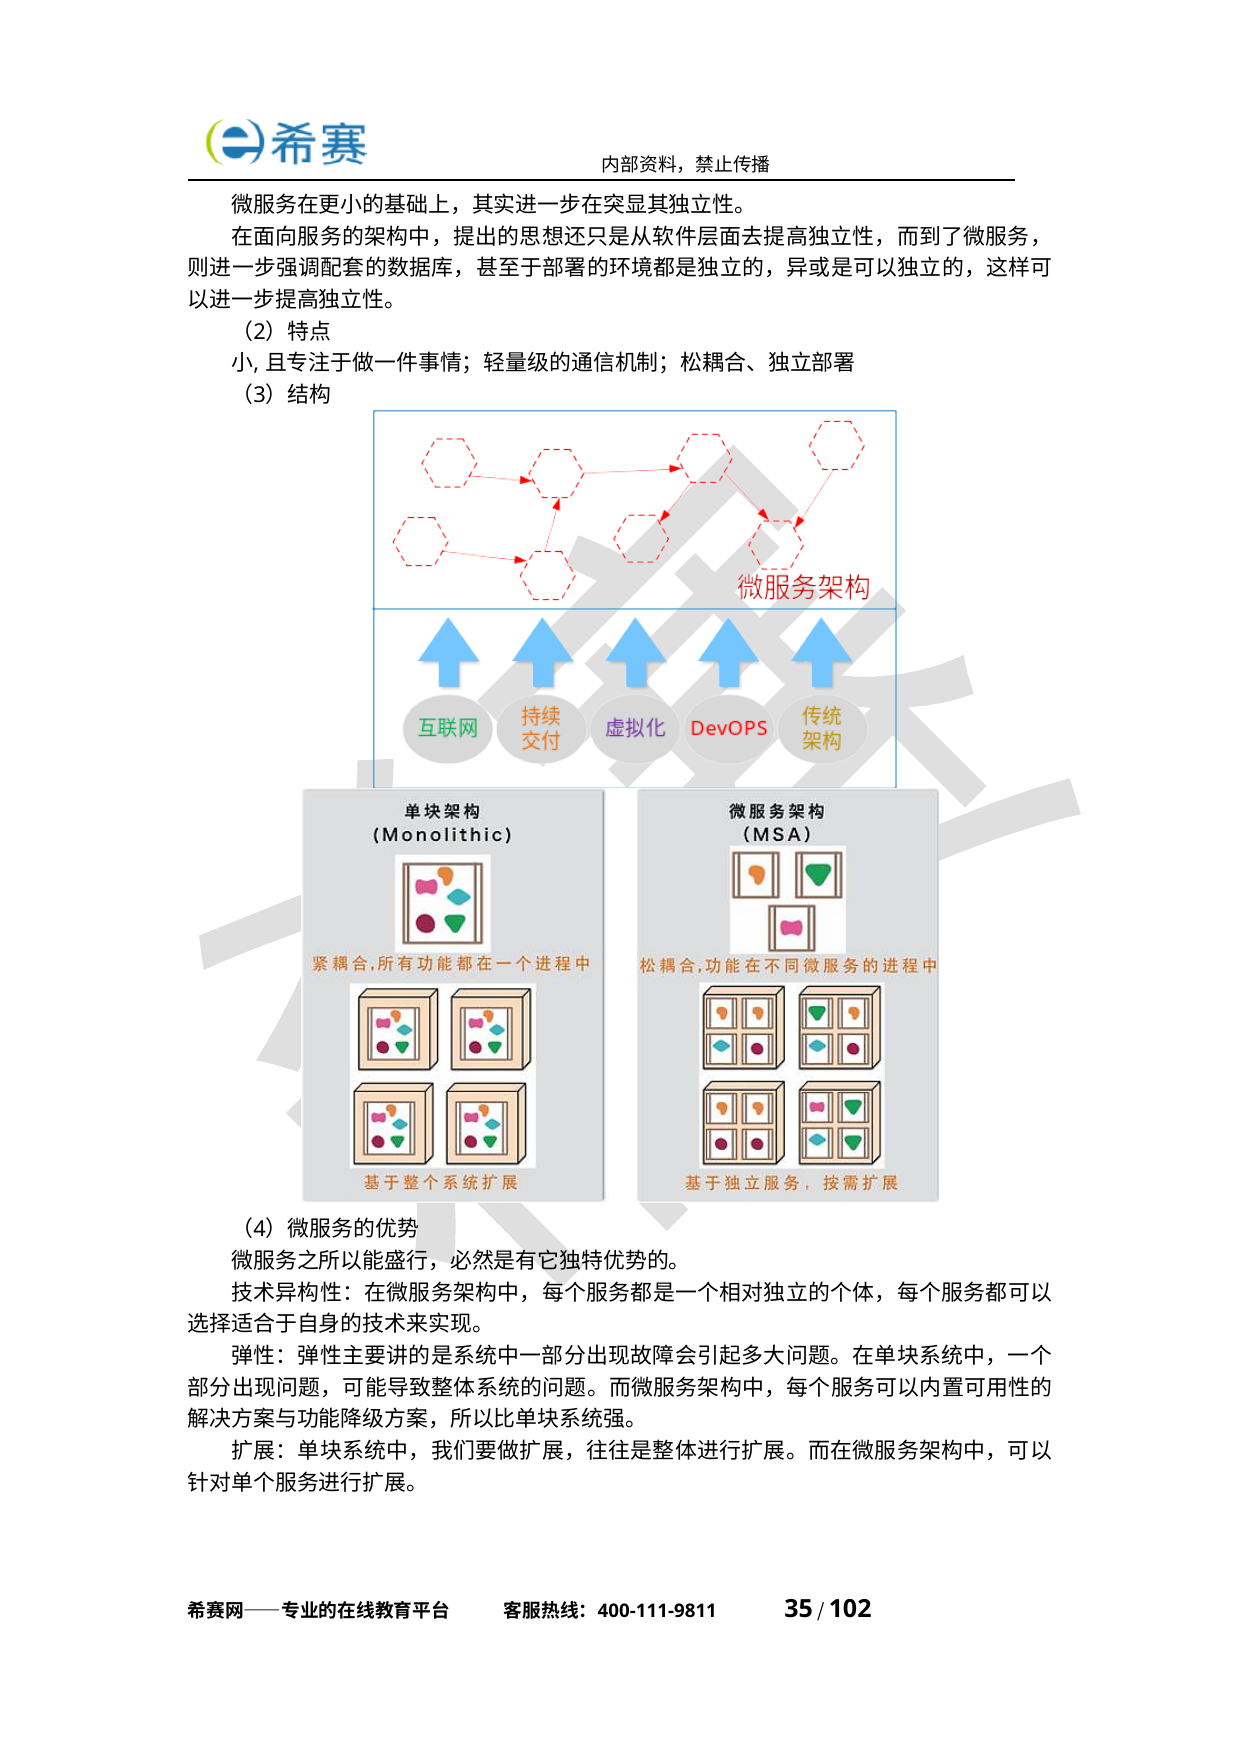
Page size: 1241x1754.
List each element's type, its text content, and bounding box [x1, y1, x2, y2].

text （4）微服务的优势 [187, 1211, 1053, 1243]
text 微服务之所以能盛行，必然是有它独特优势的。 [187, 1243, 1053, 1274]
text 在面向服务的架构中，提出的思想还只是从软件层面去提高独立性，而到了微服务，则进一步强调配套的数据库，甚至于部署的环境都是独立的，异或是可以独立的，这样可以进一步提高独立性。 [187, 219, 1053, 314]
picture [301, 788, 939, 1203]
text （2）特点 [187, 314, 1053, 345]
text 技术异构性：在微服务架构中，每个服务都是一个相对独立的个体，每个服务都可以选择适合于自身的技术来实现。 [187, 1274, 1053, 1338]
text 微服务在更小的基础上，其实进一步在突显其独立性。 [187, 187, 1053, 219]
text 弹性：弹性主要讲的是系统中一部分出现故障会引起多大问题。在单块系统中，一个部分出现问题，可能导致整体系统的问题。而微服务架构中，每个服务可以内置可用性的解决方案与功能降级方案，所以比单块系统强。 [187, 1338, 1053, 1433]
text 小, 且专注于做⼀件事情；轻量级的通信机制；松耦合、独立部署 [187, 345, 1053, 377]
picture [206, 114, 368, 172]
text （3）结构 [187, 377, 1053, 409]
text 扩展：单块系统中，我们要做扩展，往往是整体进行扩展。而在微服务架构中，可以针对单个服务进行扩展。 [187, 1433, 1053, 1496]
